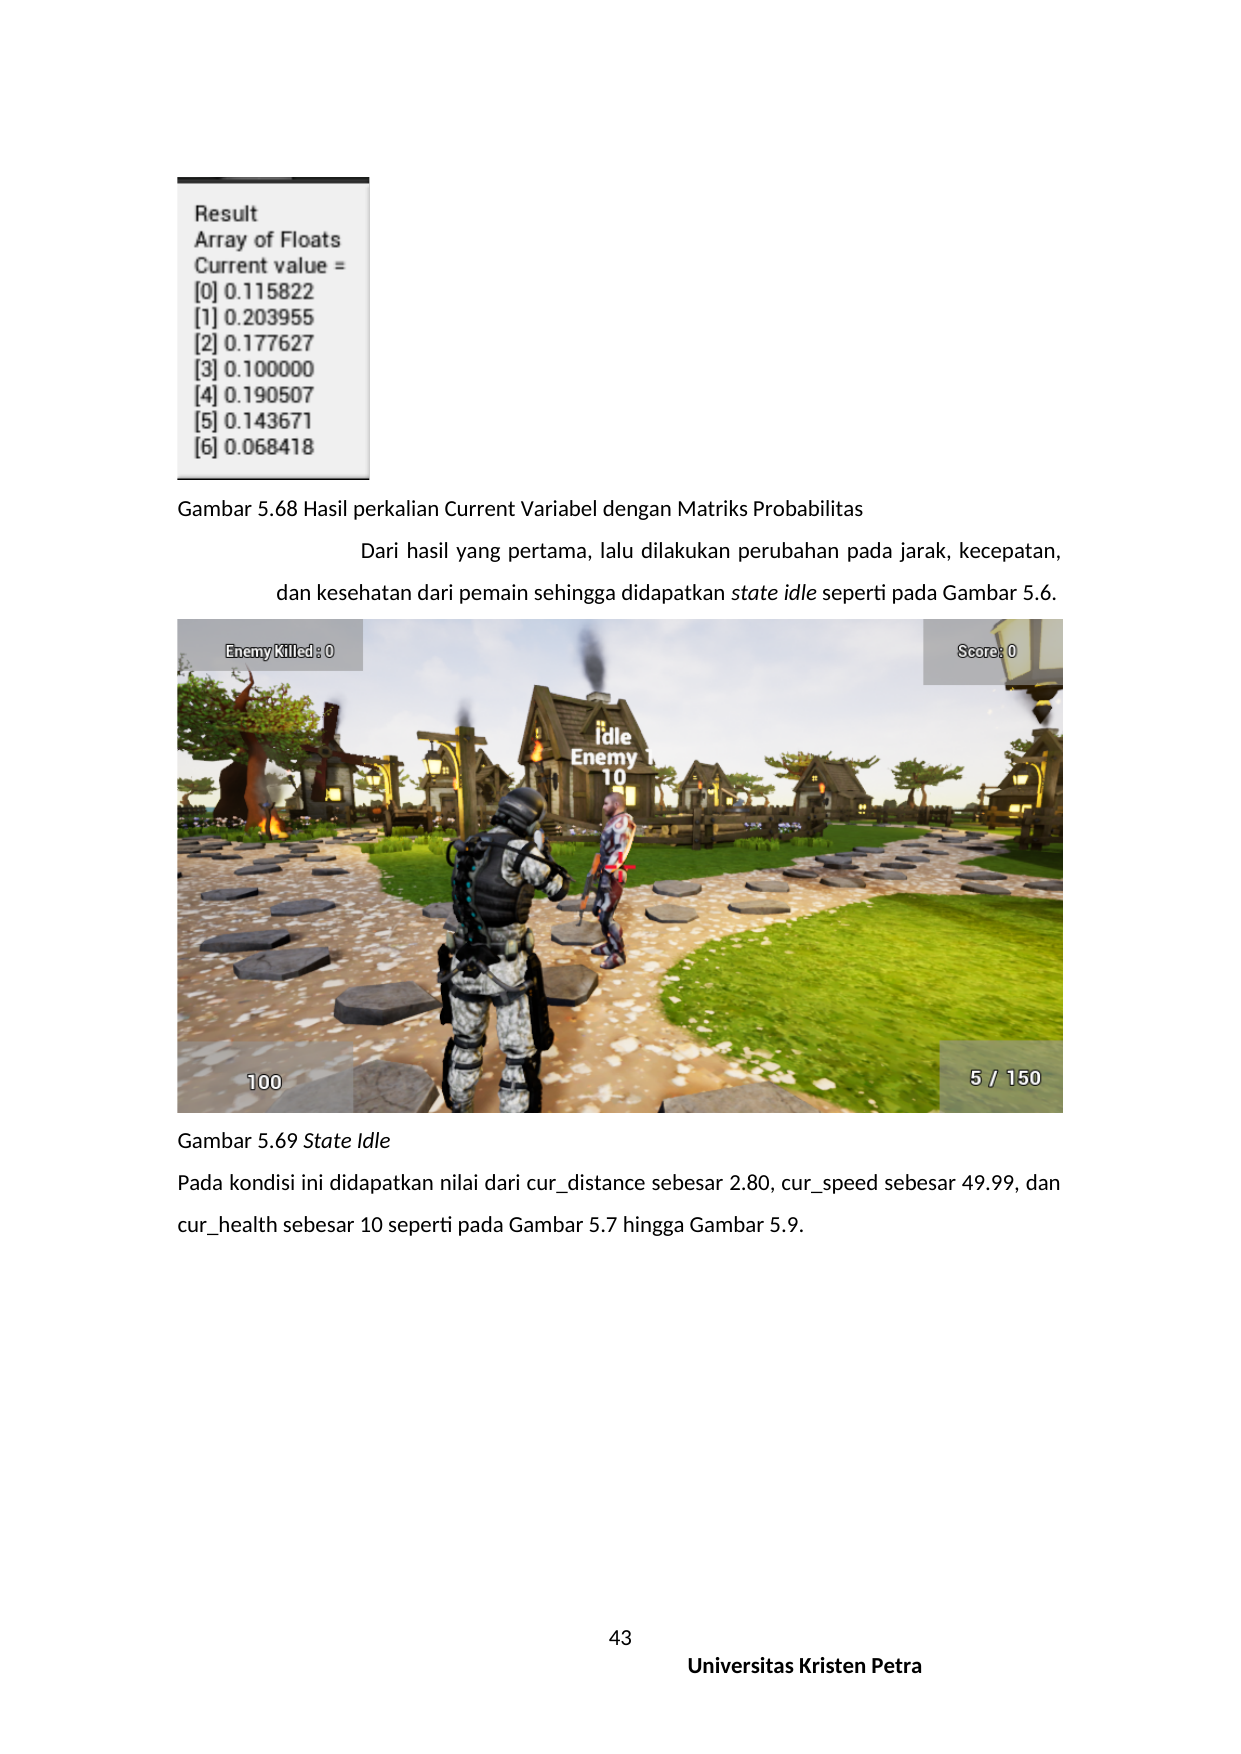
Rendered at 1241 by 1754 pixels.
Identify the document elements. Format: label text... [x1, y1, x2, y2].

picture [177, 177, 370, 480]
text Dari hasil yang pertama, lalu dilakukan perubahan pada jarak, kecepatan, dan kesehatan dari pemain sehingga didapatkan state idle seperti pada Gambar 5.6. [276, 536, 1063, 606]
text Pada kondisi ini didapatkan nilai dari cur_distance sebesar 2.80, cur_speed sebesar 49.99, dan cur_health sebesar 10 seperti pada Gambar 5.7 hingga Gambar 5.9. [177, 1168, 1063, 1238]
picture [177, 619, 1063, 1113]
